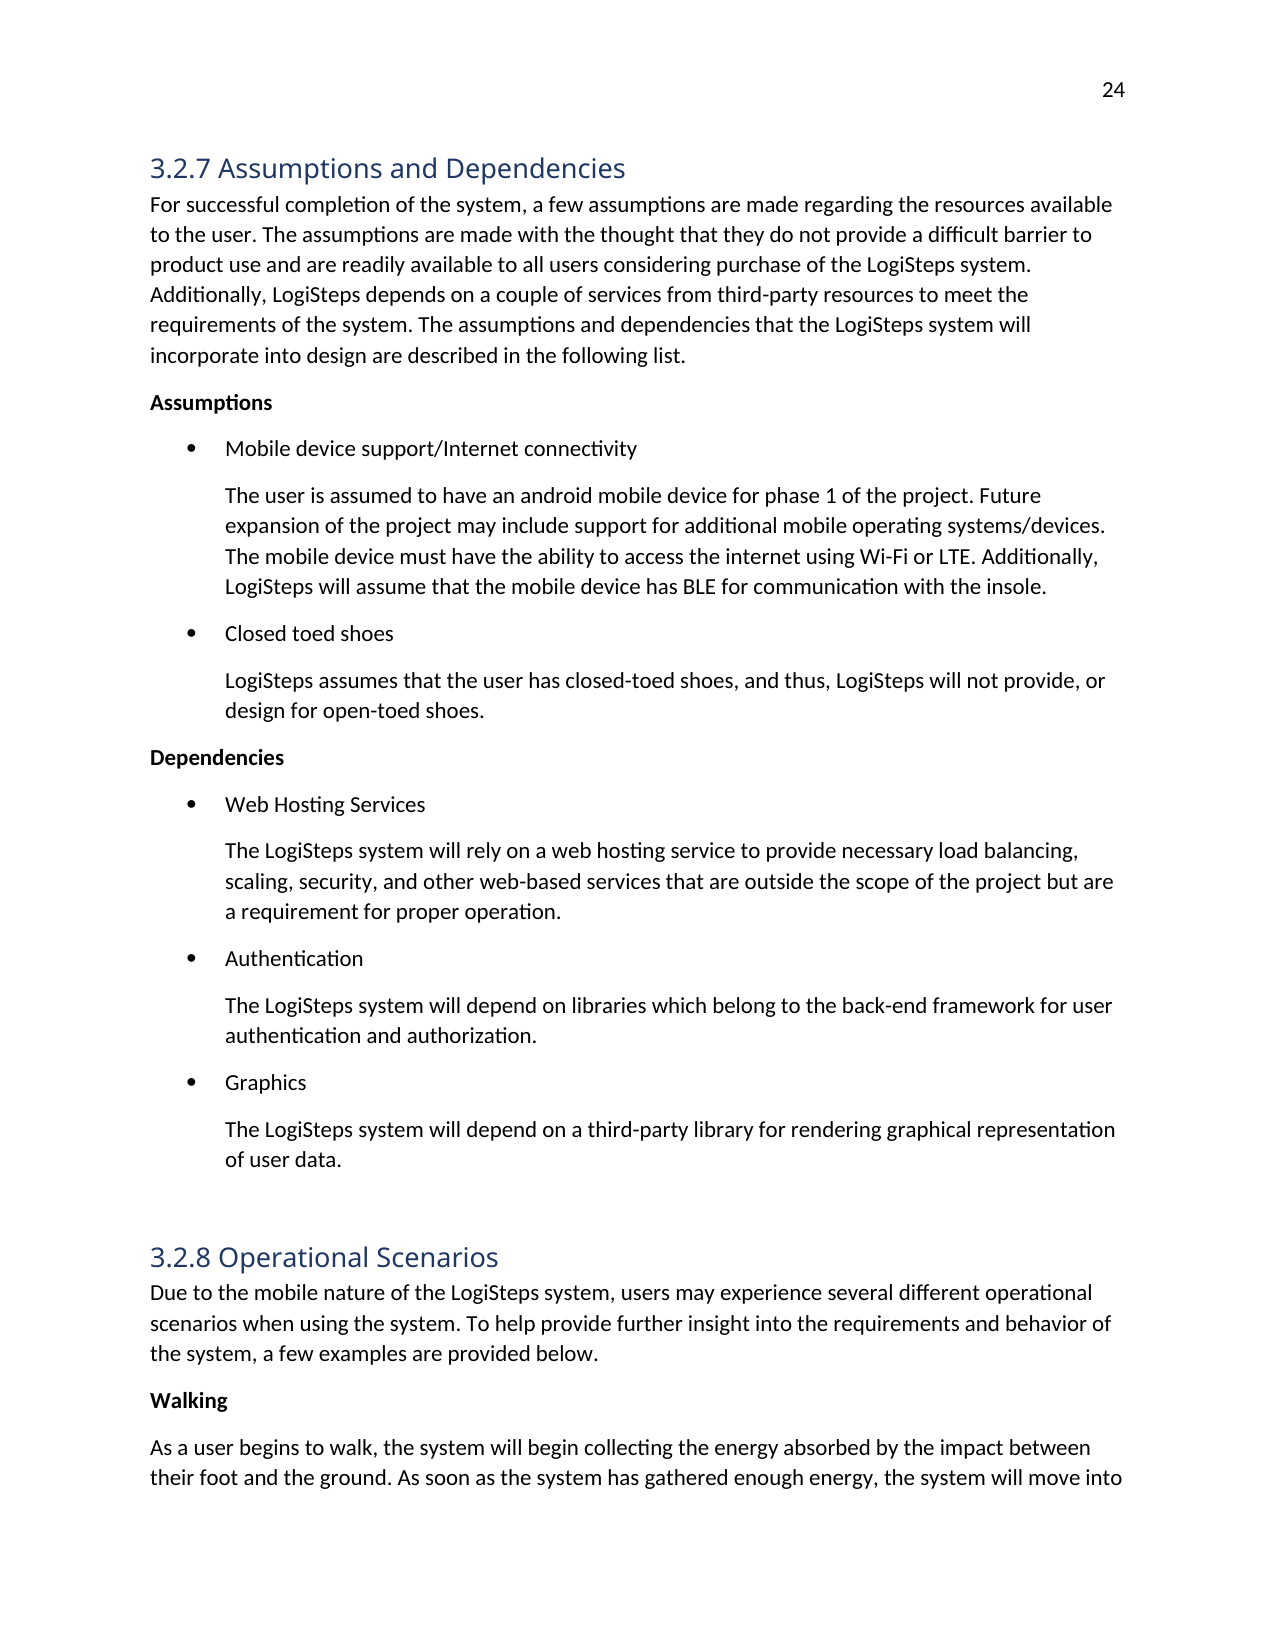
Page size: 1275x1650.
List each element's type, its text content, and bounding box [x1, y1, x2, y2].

list Closed toed shoes [187, 619, 1125, 647]
text The LogiSteps system will rely on a web hosting service to provide necessary load balancing, scaling, security, and other web-based services that are outside the scope of the project but are a requirement for proper operation. [225, 837, 1125, 925]
subtitle 3.2.7 Assumptions and Dependencies [150, 150, 1125, 187]
text LogiSteps assumes that the user has closed-toed shoes, and thus, LogiSteps will not provide, or design for open-toed shoes. [225, 666, 1125, 724]
text The LogiSteps system will depend on a third-party library for rendering graphical representation of user data. [225, 1115, 1125, 1173]
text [150, 1433, 1125, 1491]
list Web Hosting Services [187, 790, 1125, 818]
text The user is assumed to have an android mobile device for phase 1 of the project. Future expansion of the project may include support for additional mobile operating systems/devices. The mobile device must have the ability to access the internet using Wi-Fi or LTE. Additionally, LogiSteps will assume that the mobile device has BLE for communication with the insole. [225, 481, 1125, 600]
text Walking [150, 1386, 1125, 1414]
text Dependencies [150, 743, 1125, 771]
subtitle 3.2.8 Operational Scenarios [150, 1239, 1125, 1276]
list Authentication [187, 944, 1125, 972]
text Due to the mobile nature of the LogiSteps system, users may experience several different operational scenarios when using the system. To help provide further insight into the requirements and behavior of the system, a few examples are provided below. [150, 1278, 1125, 1367]
list Graphics [187, 1068, 1125, 1096]
text For successful completion of the system, a few assumptions are made regarding the resources available to the user. The assumptions are made with the thought that they do not provide a difficult barrier to product use and are readily available to all users considering purchase of the LogiSteps system. Additionally, LogiSteps depends on a couple of services from third-party resources to meet the requirements of the system. The assumptions and dependencies that the LogiSteps system will incorporate into design are described in the following list. [150, 190, 1125, 369]
text The LogiSteps system will depend on libraries which belong to the back-end framework for user authentication and authorization. [225, 991, 1125, 1049]
list Mobile device support/Internet connectivity [187, 434, 1125, 463]
text Assumptions [150, 388, 1125, 416]
